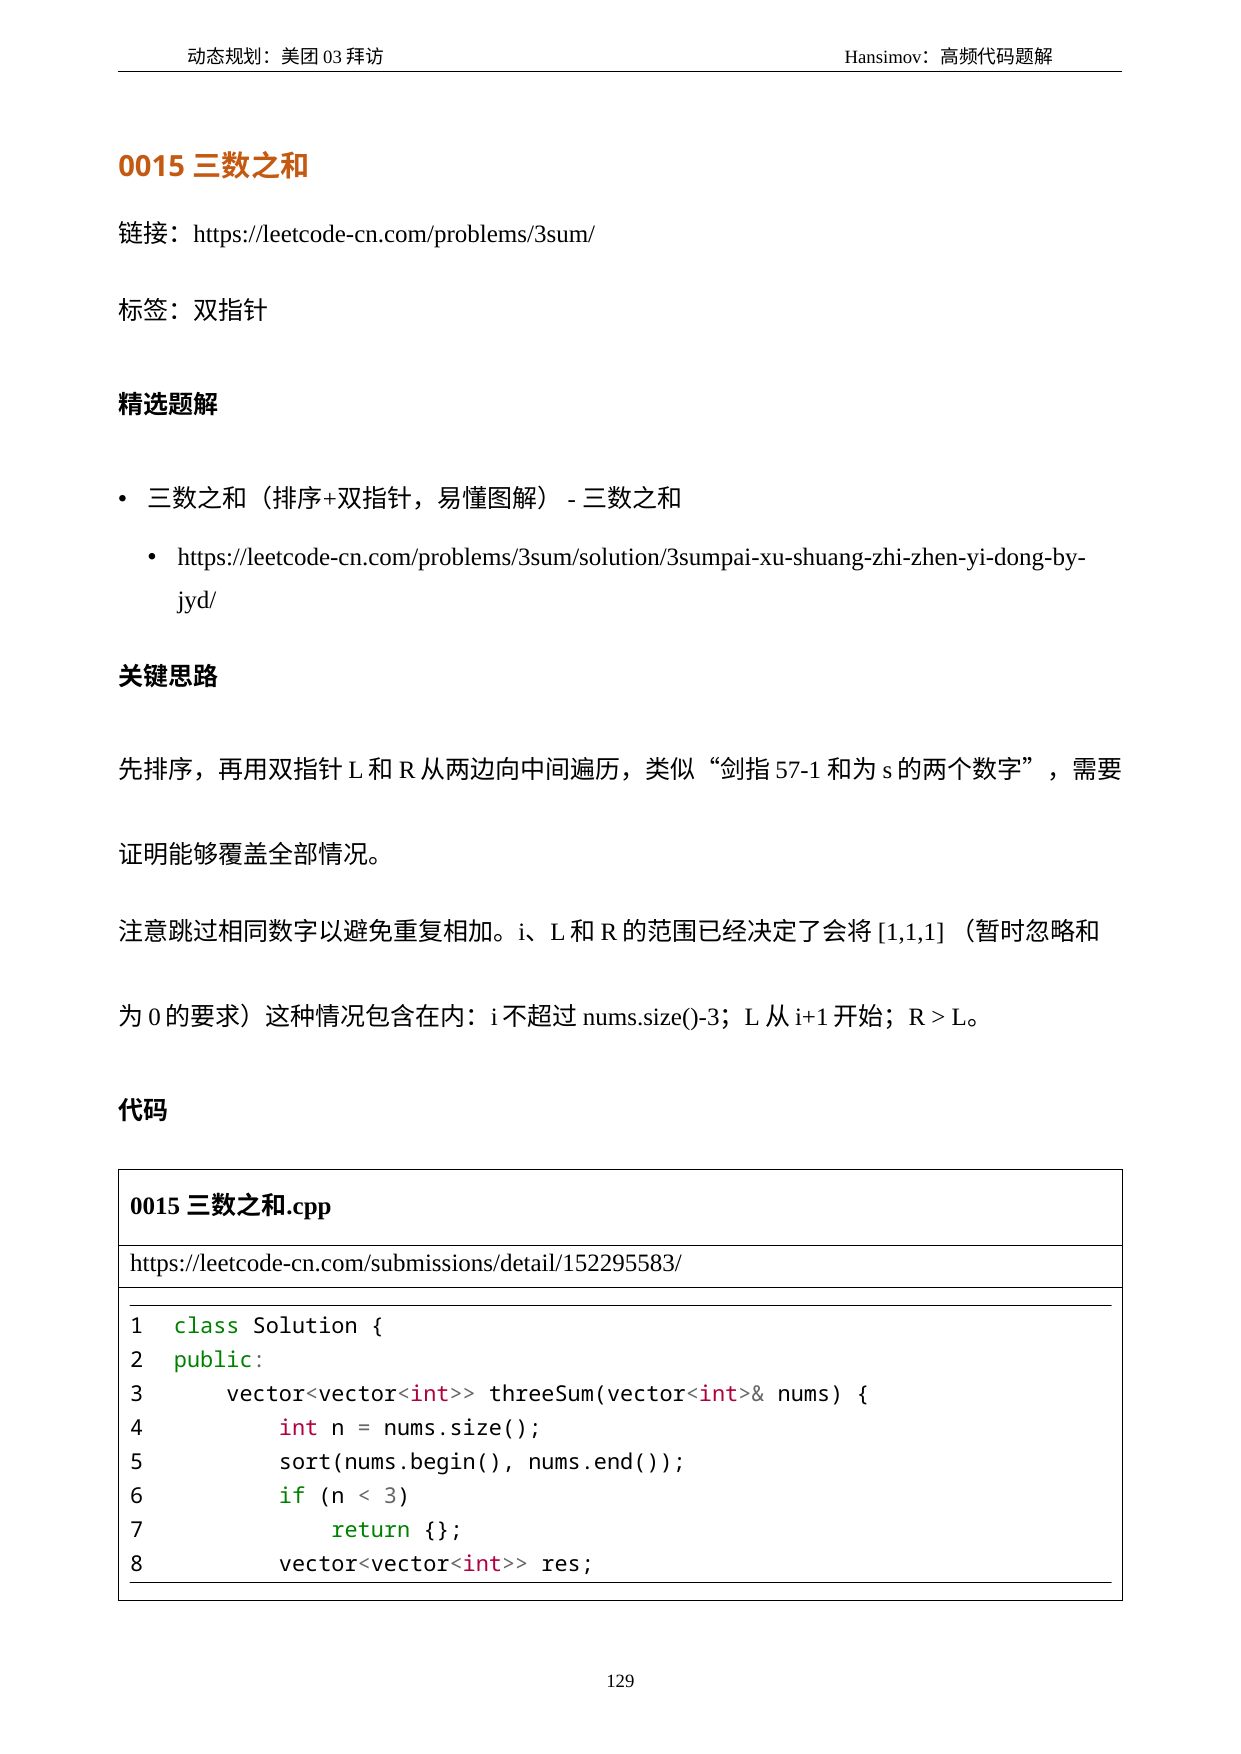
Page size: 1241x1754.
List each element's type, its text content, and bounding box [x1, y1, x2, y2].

table_cell https://leetcode-cn.com/submissions/detail/152295583/ [119, 1246, 1122, 1287]
subtitle 精选题解 [118, 369, 1097, 437]
text https://leetcode-cn.com/problems/3sum/solution/3sumpai-xu-shuang-zhi-zhen-yi-dong-by-jyd/ [148, 540, 1122, 616]
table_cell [119, 1288, 1122, 1600]
subtitle 0015 三数之和 [118, 130, 1097, 198]
subtitle 代码 [118, 1075, 1097, 1143]
text 先排序，再用双指针L和R从两边向中间遍历，类似“剑指57-1 和为s的两个数字”，需要证明能够覆盖全部情况。 [118, 734, 1122, 887]
text 标签：双指针 [118, 275, 1122, 343]
text 注意跳过相同数字以避免重复相加。i、L和R的范围已经决定了会将 [1,1,1] （暂时忽略和为0的要求）这种情况包含在内：i不超过nums.size()-3；L从i+1开始；R > L。 [118, 896, 1122, 1049]
text 三数之和（排序+双指针，易懂图解） - 三数之和 [118, 463, 1122, 531]
table_header 0015 三数之和.cpp [119, 1170, 1122, 1245]
text 链接：https://leetcode-cn.com/problems/3sum/ [118, 198, 1122, 266]
subtitle 关键思路 [118, 640, 1097, 708]
